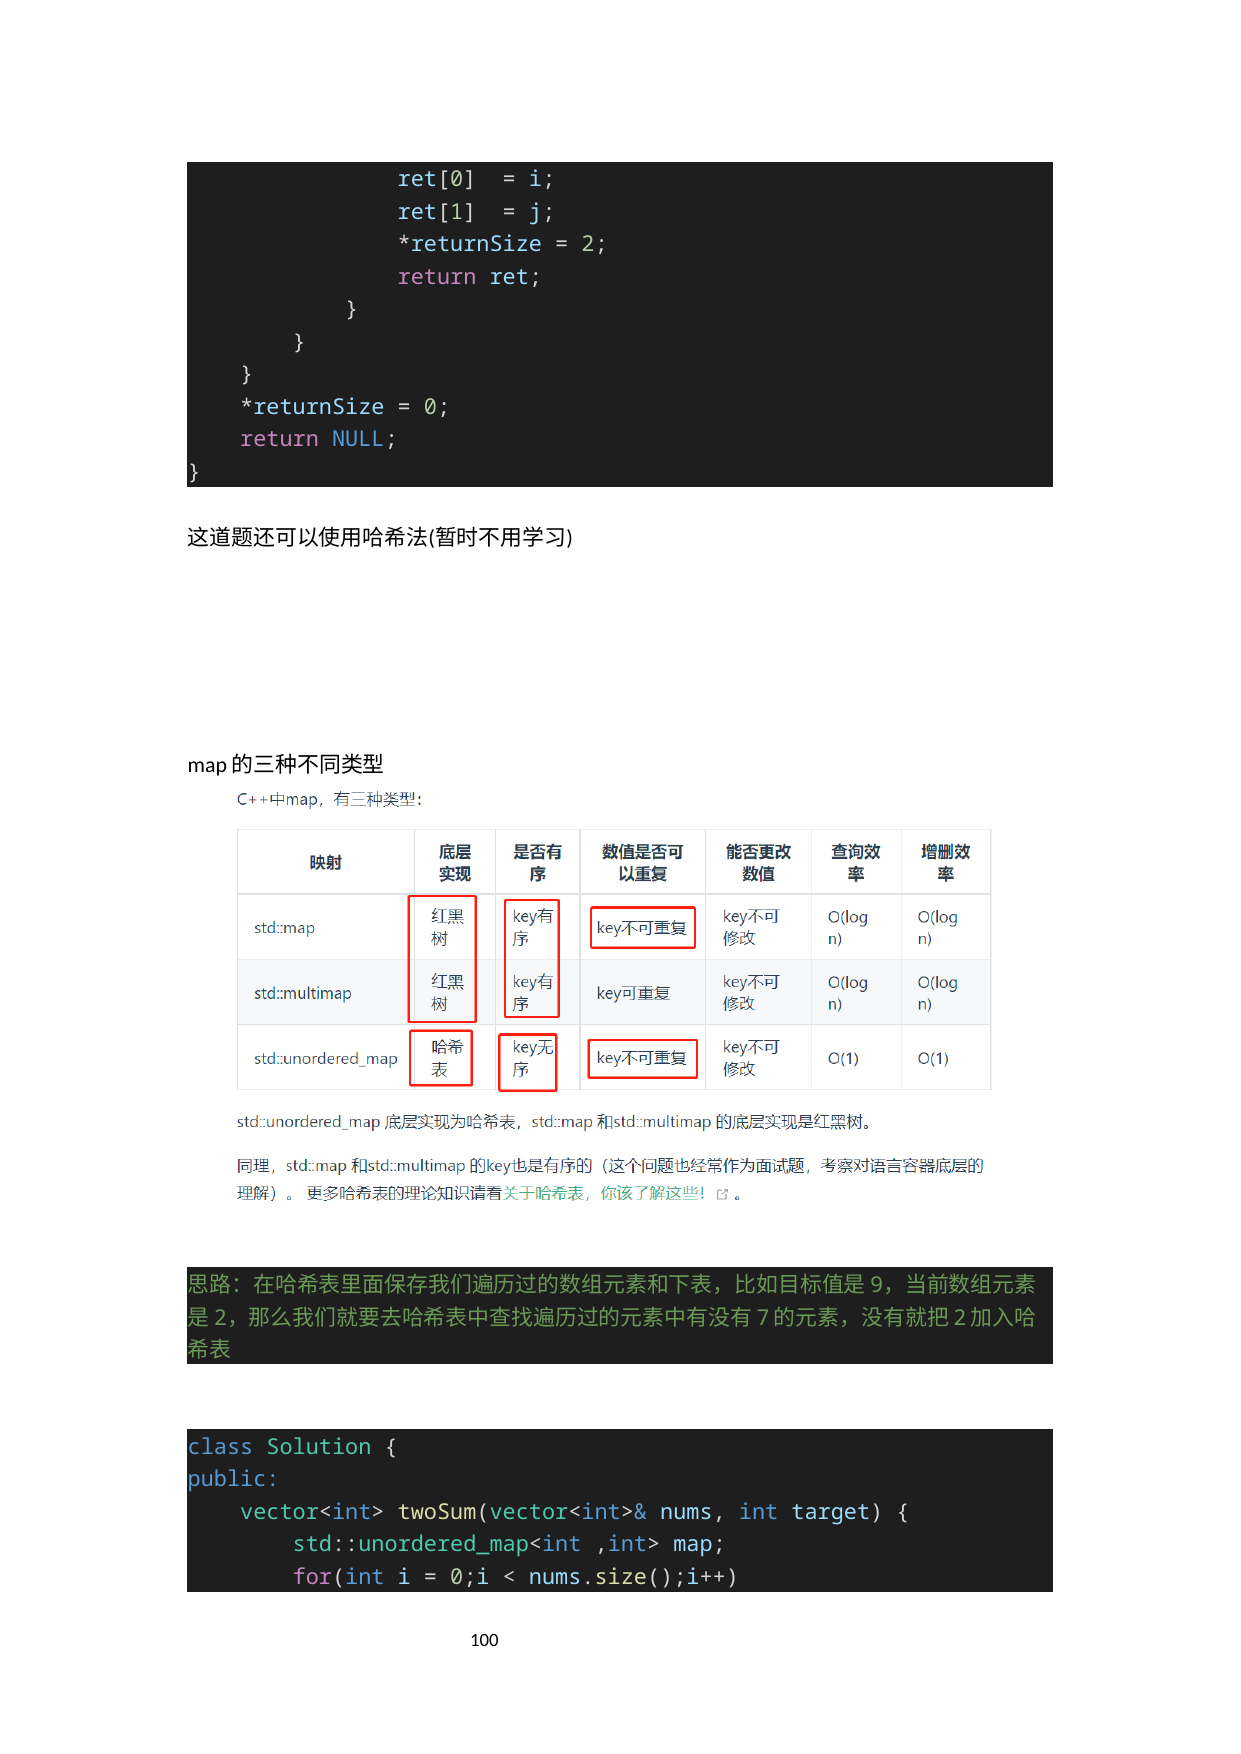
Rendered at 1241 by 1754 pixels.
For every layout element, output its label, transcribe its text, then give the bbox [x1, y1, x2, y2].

text vector<int> twoSum(vector<int>& nums, int target) { [187, 1494, 1053, 1527]
text 思路：在哈希表里面保存我们遍历过的数组元素和下表，比如目标值是9，当前数组元素是2，那么我们就要去哈希表中查找遍历过的元素中有没有7的元素，没有就把2加入哈希表 [187, 1267, 1053, 1364]
text return NULL; [187, 422, 1053, 454]
text map的三种不同类型 [187, 747, 1053, 779]
text public: [187, 1462, 1053, 1494]
text } [187, 324, 1053, 357]
text 这道题还可以使用哈希法(暂时不用学习) [187, 519, 1053, 552]
text *returnSize = 0; [187, 389, 1053, 422]
text return ret; [187, 259, 1053, 292]
text *returnSize = 2; [187, 227, 1053, 259]
text ret[0] = i; [187, 162, 1053, 194]
text ret[1] = j; [187, 194, 1053, 227]
text for(int i = 0;i < nums.size();i++) [187, 1559, 1053, 1592]
picture [187, 779, 1052, 1210]
text std::unordered_map<int ,int> map; [187, 1527, 1053, 1559]
text } [187, 357, 1053, 389]
text } [187, 454, 1053, 487]
text } [187, 292, 1053, 324]
text class Solution { [187, 1429, 1053, 1462]
